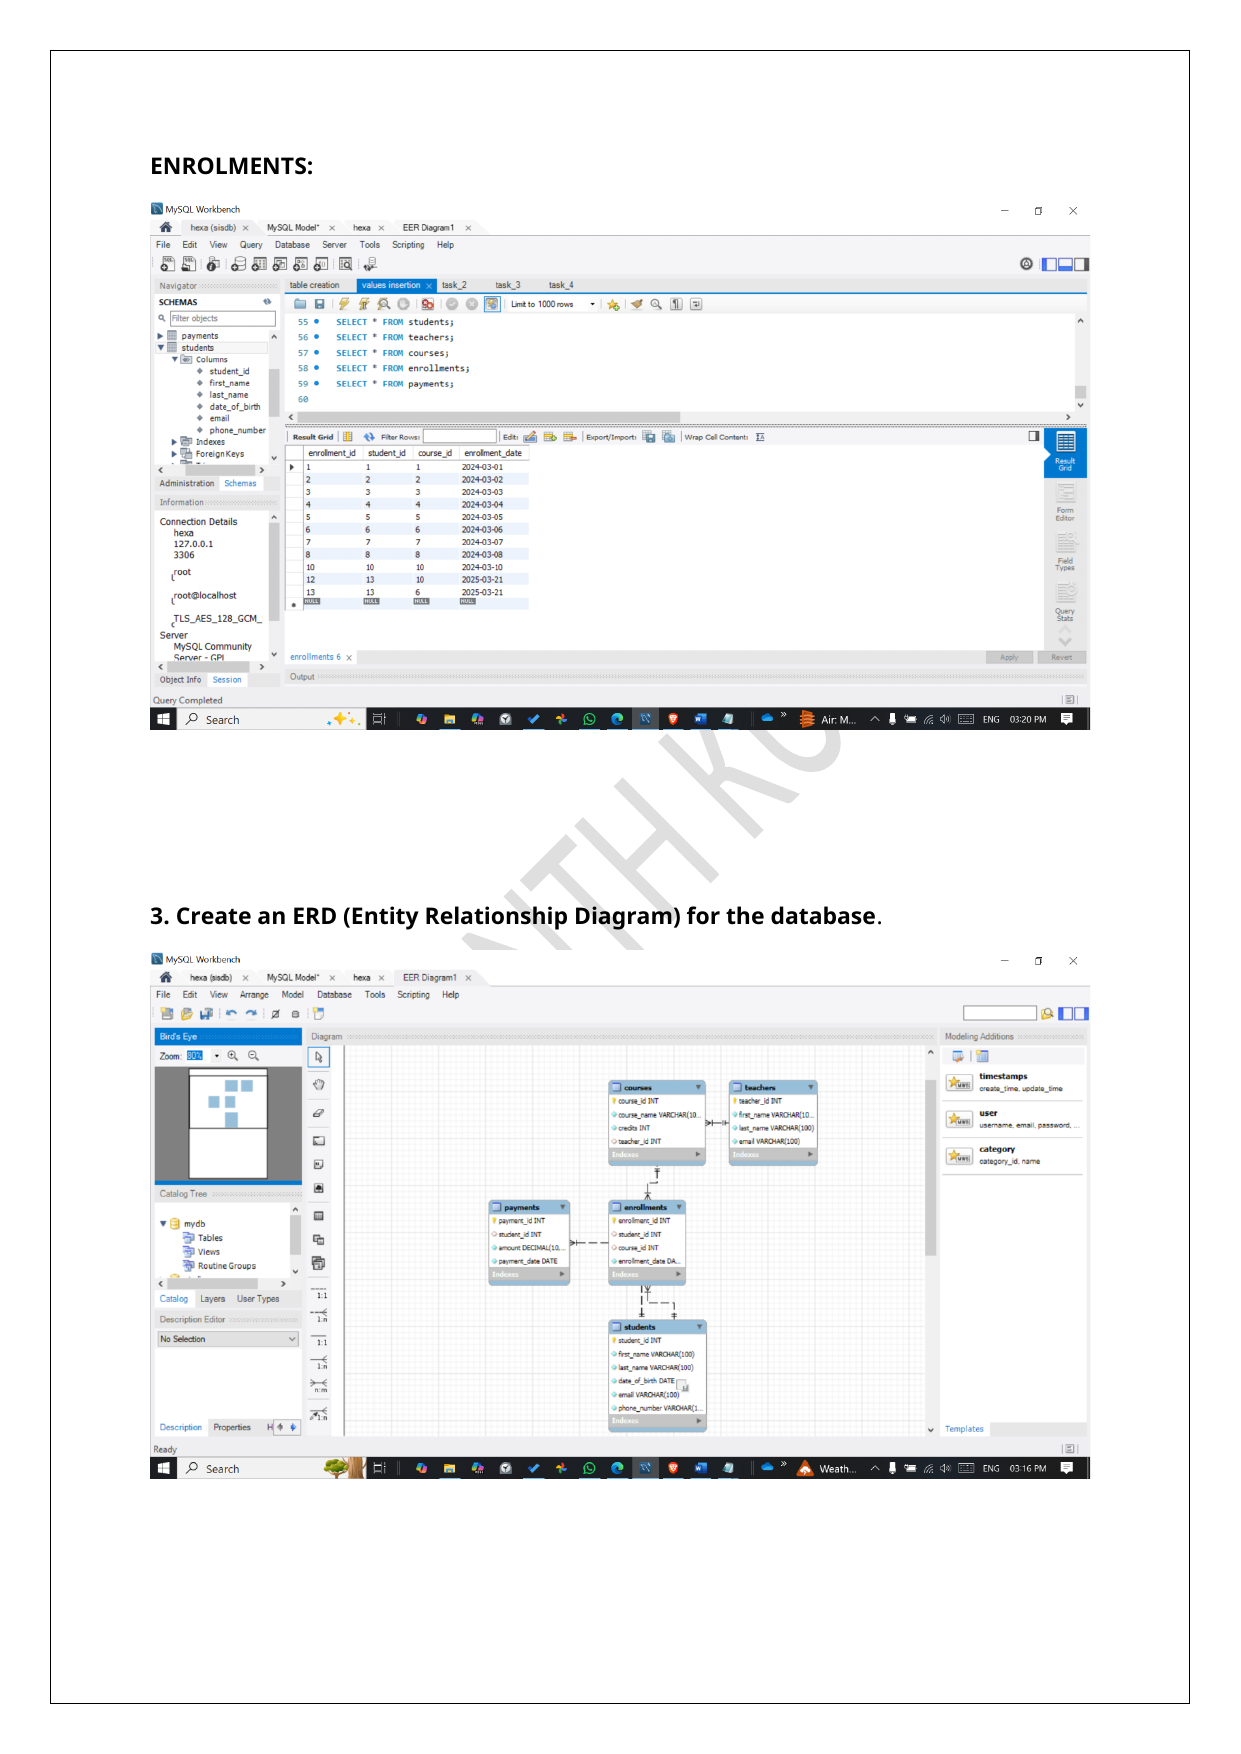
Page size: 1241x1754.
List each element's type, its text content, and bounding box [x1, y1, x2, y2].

text 3. Create an ERD (Entity Relationship Diagram) for the database. [150, 900, 1090, 931]
text ENROLMENTS: [150, 150, 1090, 181]
picture [150, 950, 1091, 1479]
picture [150, 200, 1091, 730]
